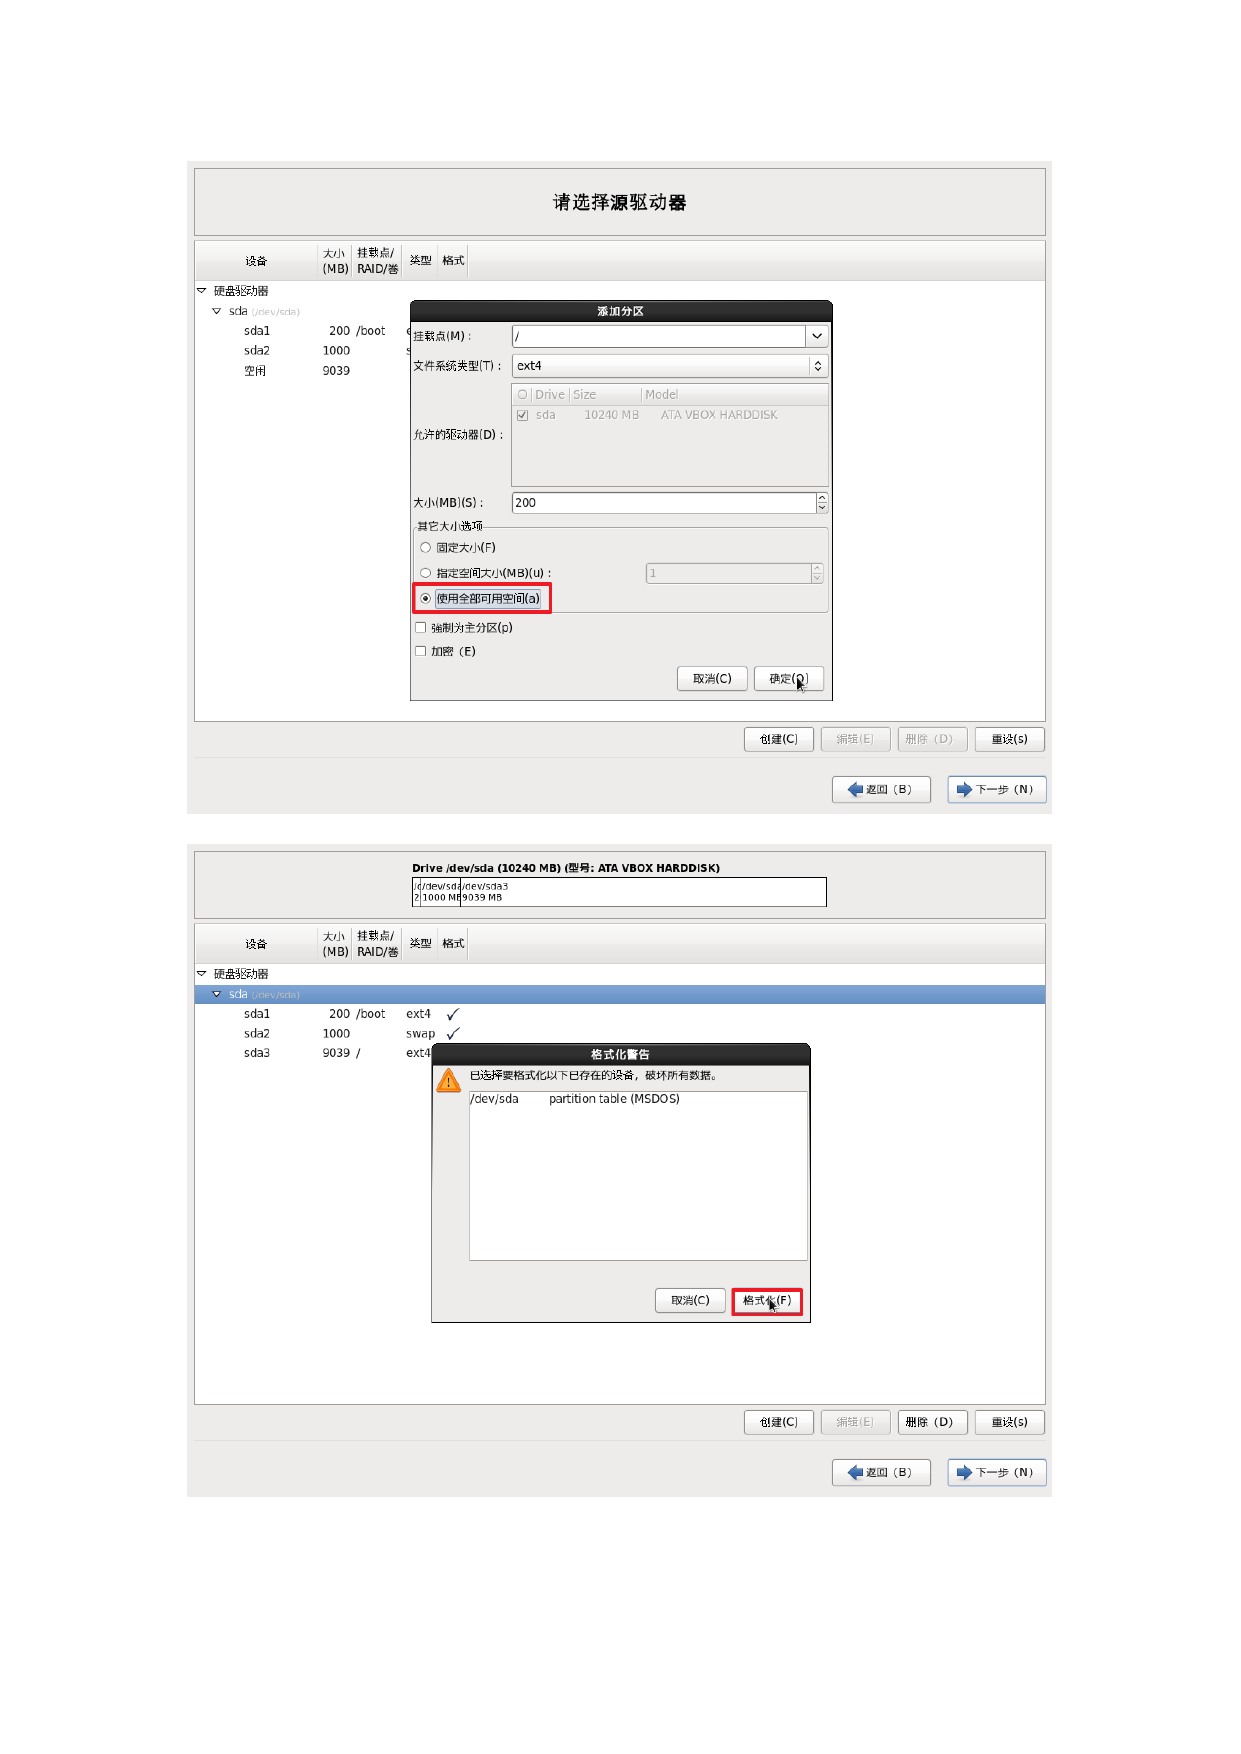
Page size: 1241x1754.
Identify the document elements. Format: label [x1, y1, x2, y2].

picture [187, 844, 1052, 1497]
picture [187, 161, 1052, 814]
